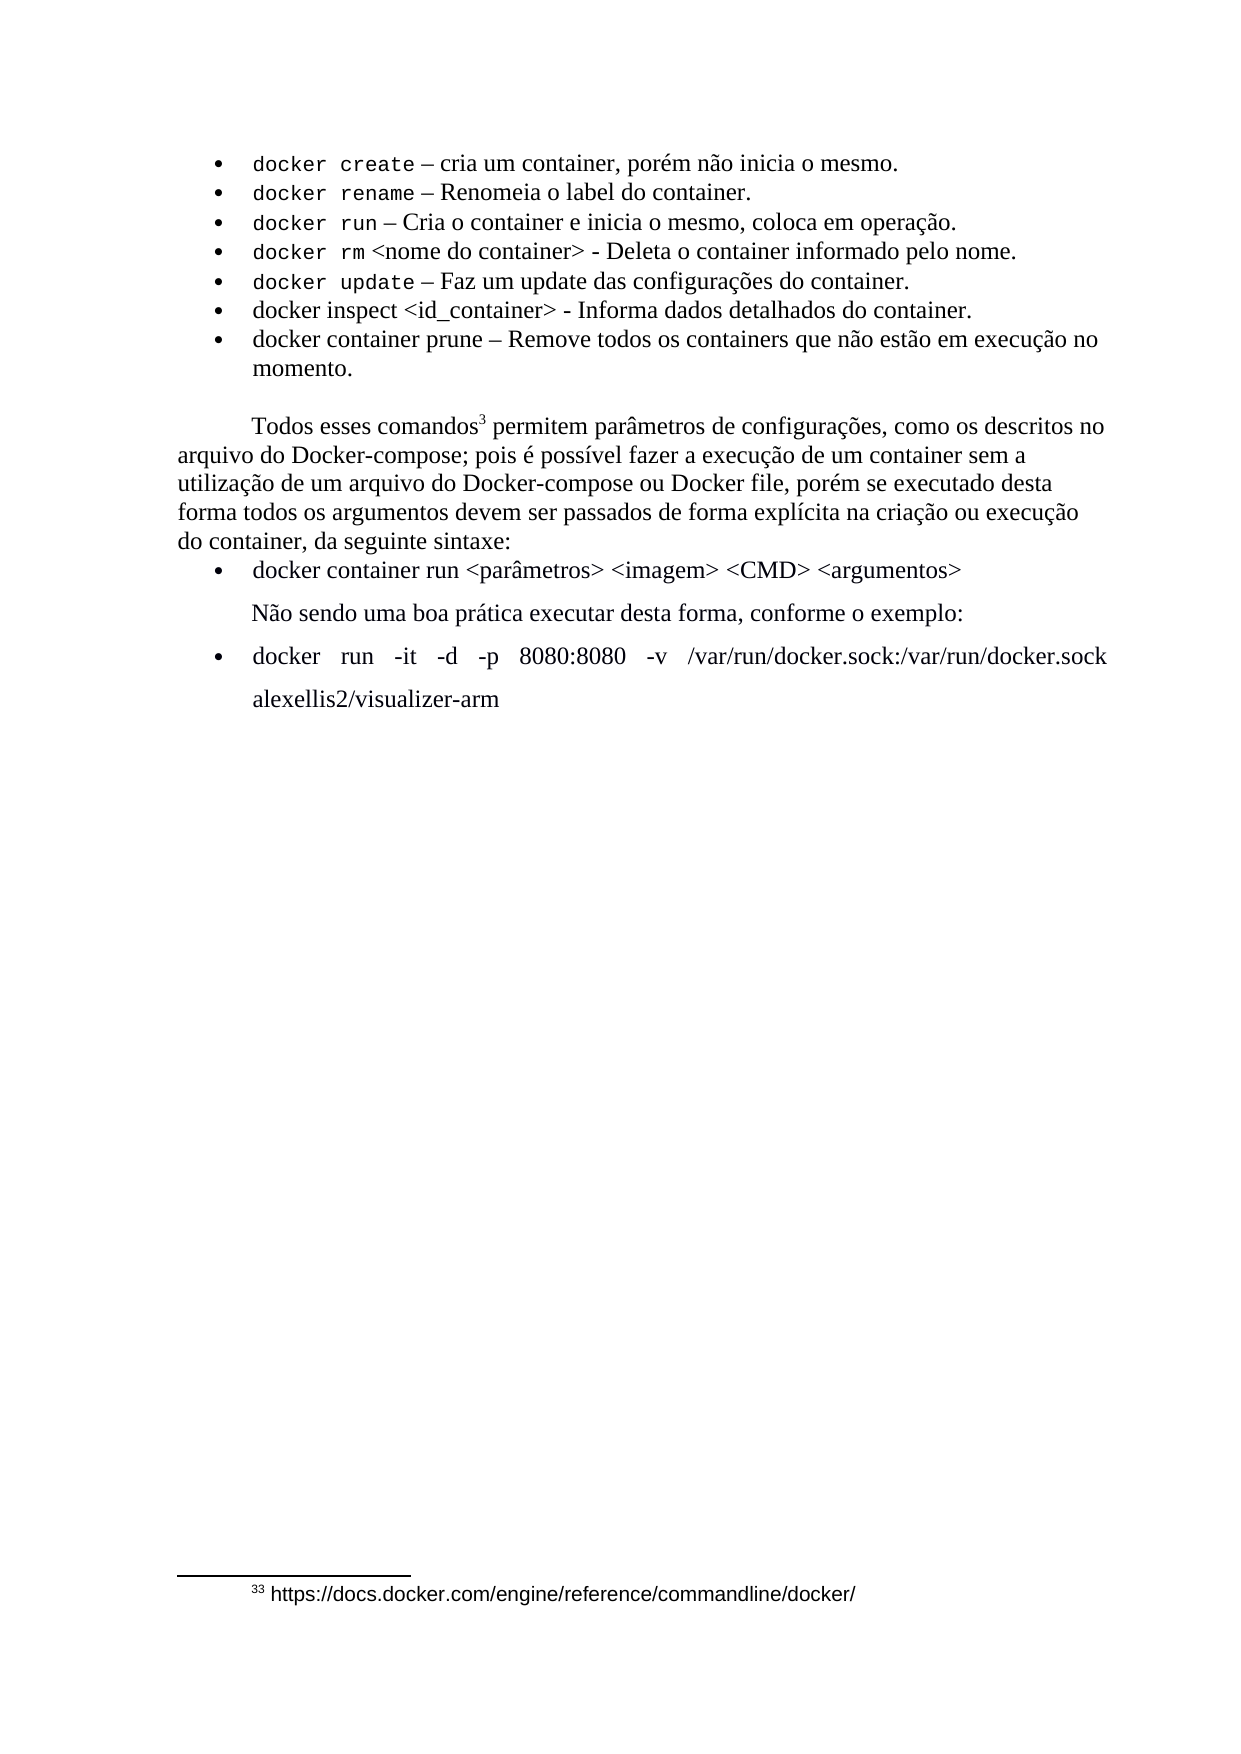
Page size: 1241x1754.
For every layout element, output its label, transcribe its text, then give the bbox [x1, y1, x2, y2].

text Todos esses comandos3 permitem parâmetros de configurações, como os descritos no arquivo do Docker-compose; pois é possível fazer a execução de um container sem a utilização de um arquivo do Docker-compose ou Docker file, porém se executado desta forma todos os argumentos devem ser passados de forma explícita na criação ou execução do container, da seguinte sintaxe: [177, 411, 1107, 555]
list docker rename – Renomeia o label do container. [215, 177, 1107, 207]
list docker update – Faz um update das configurações do container. [215, 266, 1107, 296]
list docker inspect <id_container> - Informa dados detalhados do container. [215, 296, 1107, 324]
list Não sendo uma boa prática executar desta forma, conforme o exemplo: [177, 598, 1107, 627]
list docker rm <nome do container> - Deleta o container informado pelo nome. [215, 236, 1107, 266]
list docker container prune – Remove todos os containers que não estão em execução no momento. [215, 324, 1107, 382]
list docker container run <parâmetros> <imagem> <CMD> <argumentos> [215, 555, 1107, 583]
list docker run – Cria o container e inicia o mesmo, coloca em operação. [215, 207, 1107, 236]
list docker create – cria um container, porém não inicia o mesmo. [215, 148, 1107, 177]
list docker run -it -d -p 8080:8080 -v /var/run/docker.sock:/var/run/docker.sock alexellis2/visualizer-arm [215, 641, 1107, 713]
